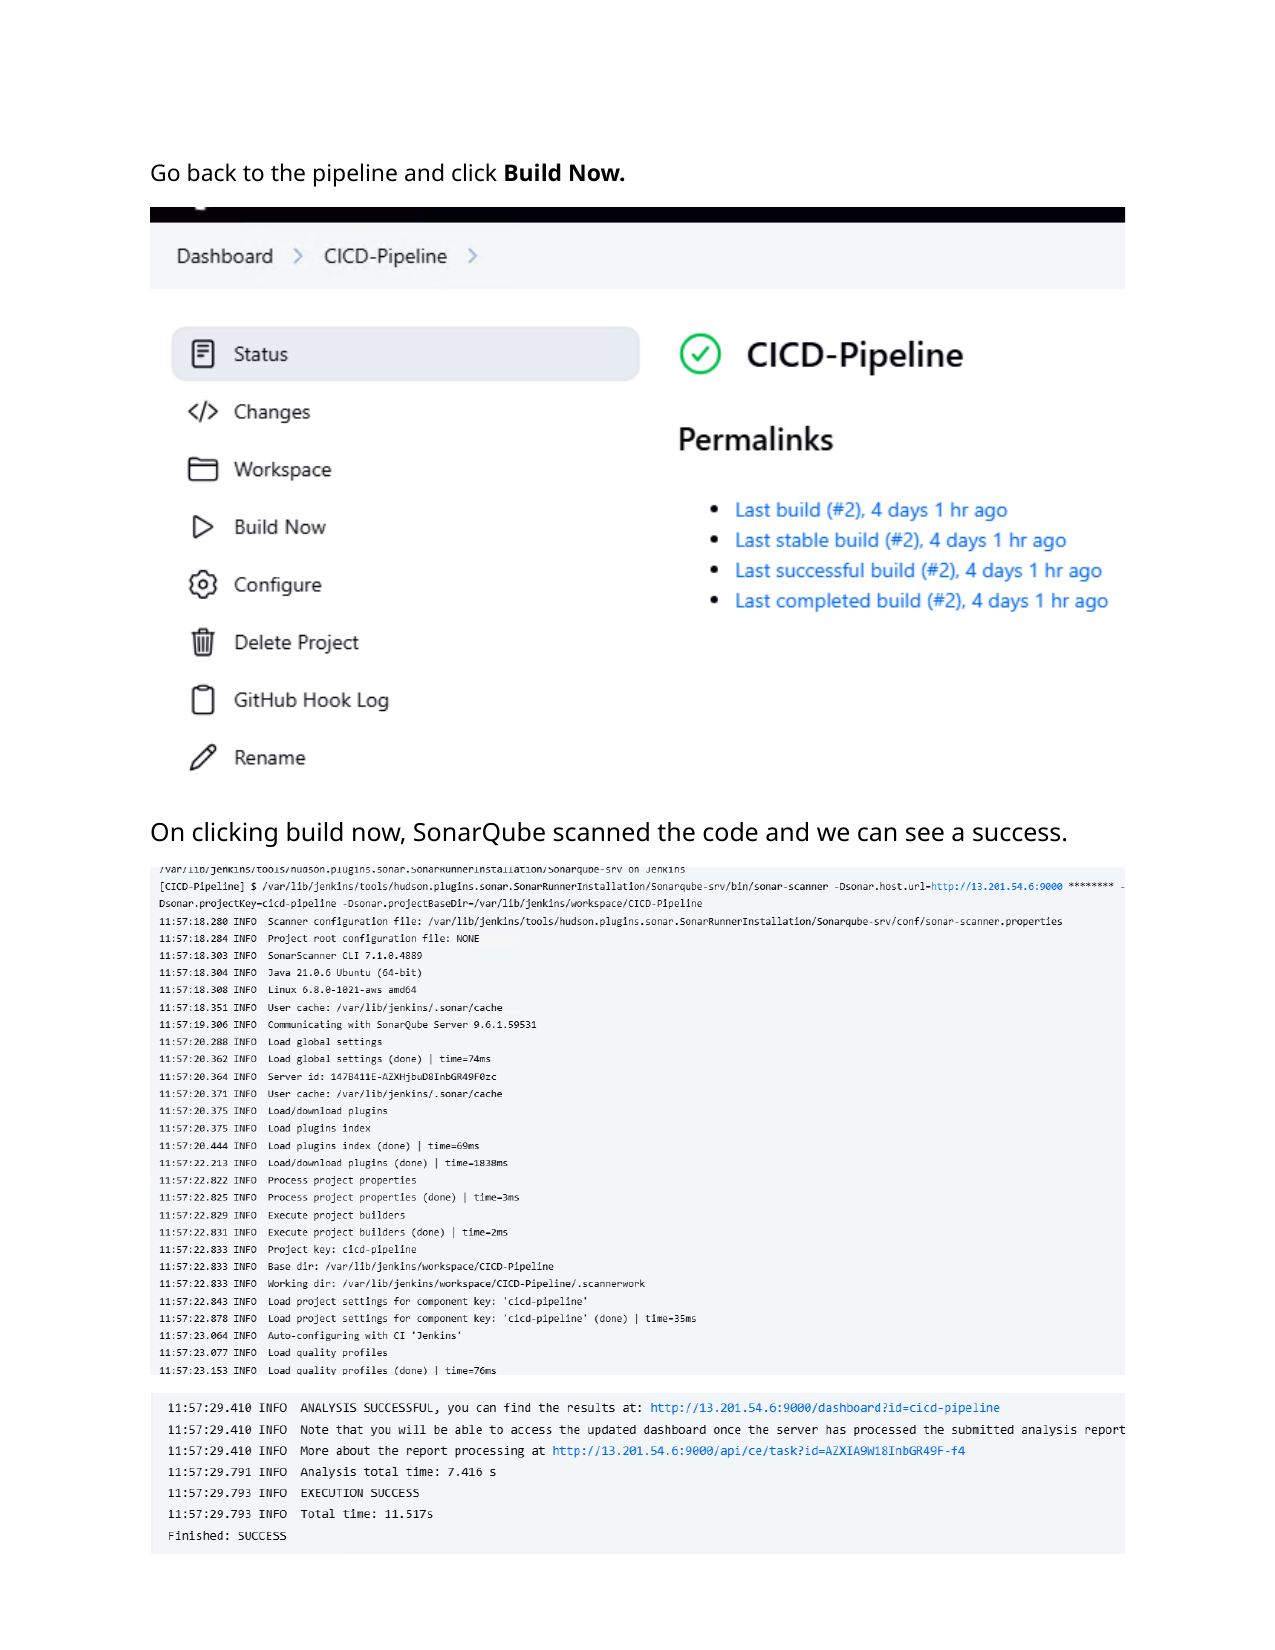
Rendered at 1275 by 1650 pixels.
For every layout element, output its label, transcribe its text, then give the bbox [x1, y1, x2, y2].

text Go back to the pipeline and click Build Now. [150, 157, 1125, 188]
picture [150, 207, 1125, 795]
text On clicking build now, SonarQube scanned the code and we can see a success. [150, 814, 1125, 848]
picture [150, 1393, 1125, 1554]
picture [150, 867, 1125, 1375]
